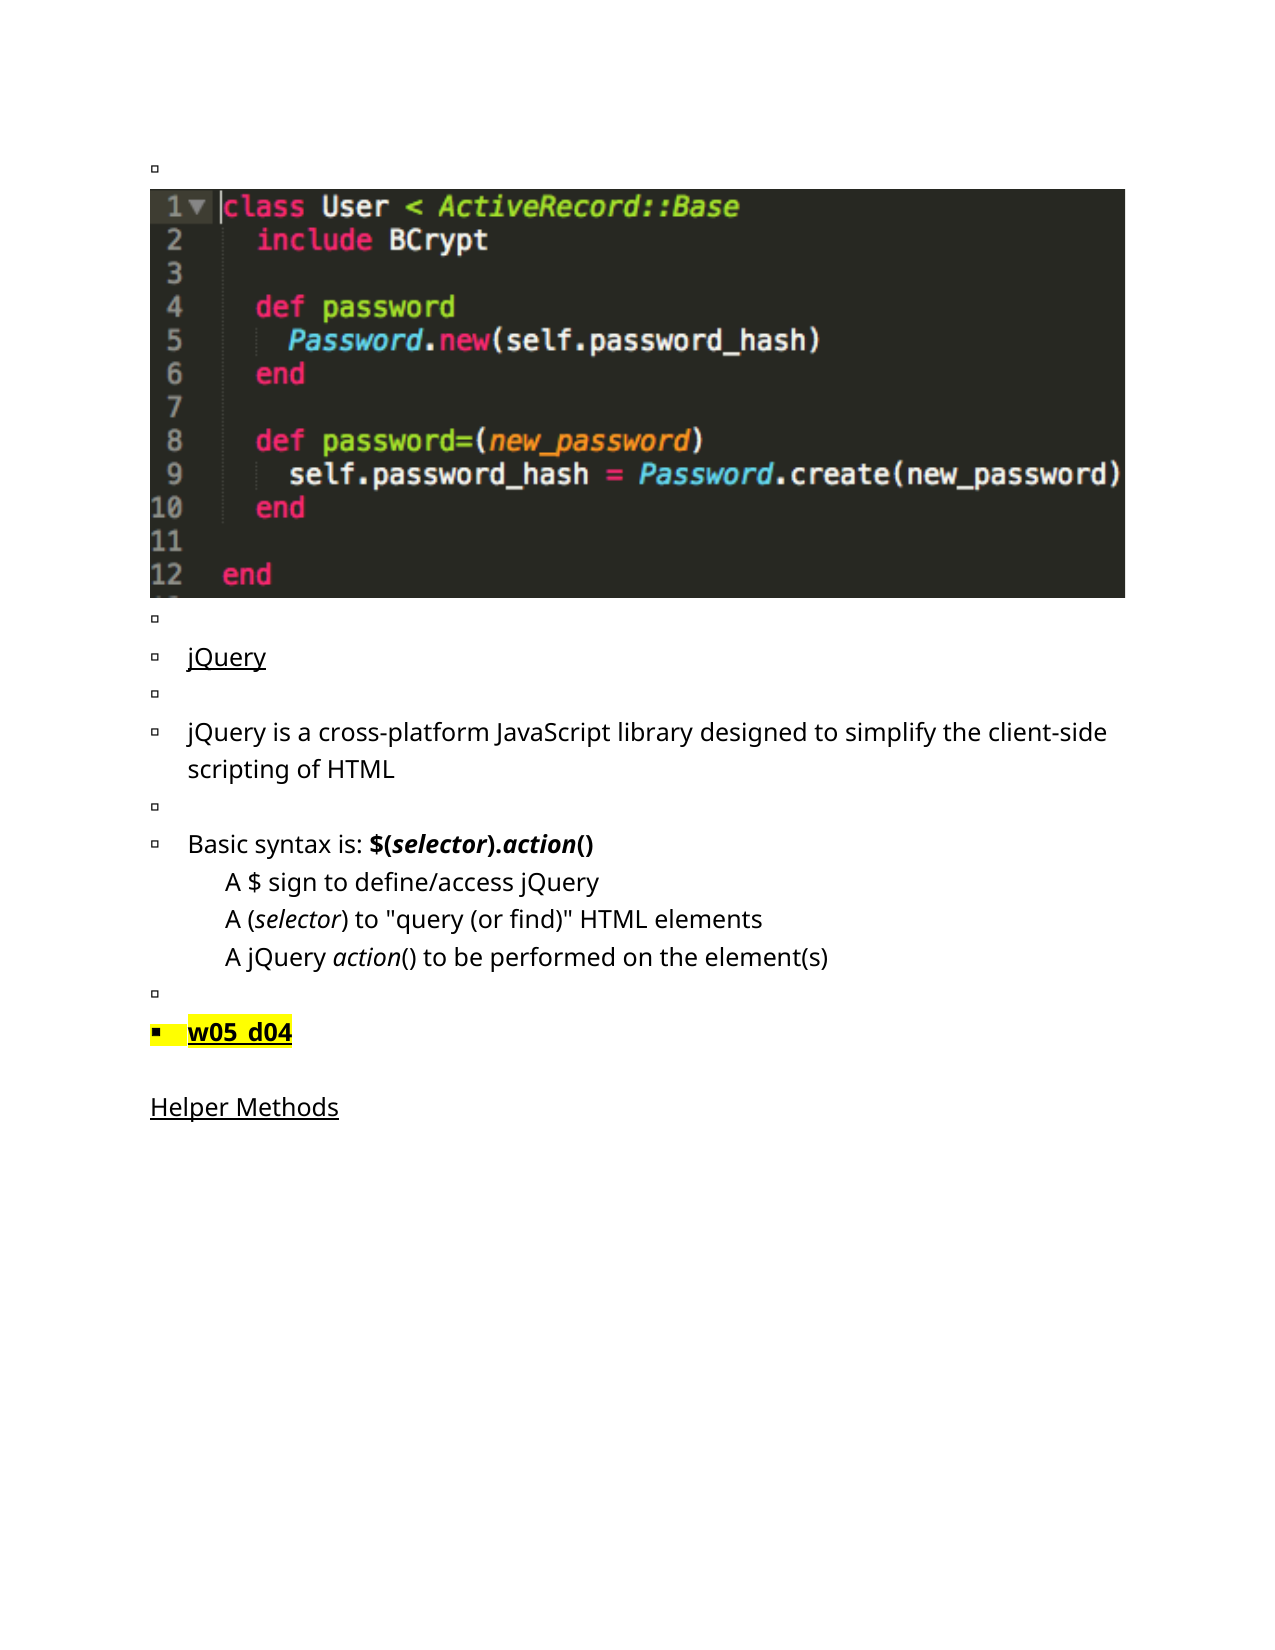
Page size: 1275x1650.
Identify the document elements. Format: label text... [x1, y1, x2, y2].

text A (selector) to "query (or find)" HTML elements [225, 900, 1125, 937]
text A $ sign to define/access jQuery [225, 862, 1125, 900]
text jQuery [150, 637, 1125, 675]
text Basic syntax is: $(selector).action() [150, 825, 1125, 862]
picture [150, 189, 1125, 598]
list w05_d04 [150, 1012, 1125, 1050]
text A jQuery action() to be performed on the element(s) [225, 937, 1125, 975]
text Helper Methods [150, 1087, 1125, 1125]
text jQuery is a cross-platform JavaScript library designed to simplify the client-side scripting of HTML [150, 712, 1125, 787]
